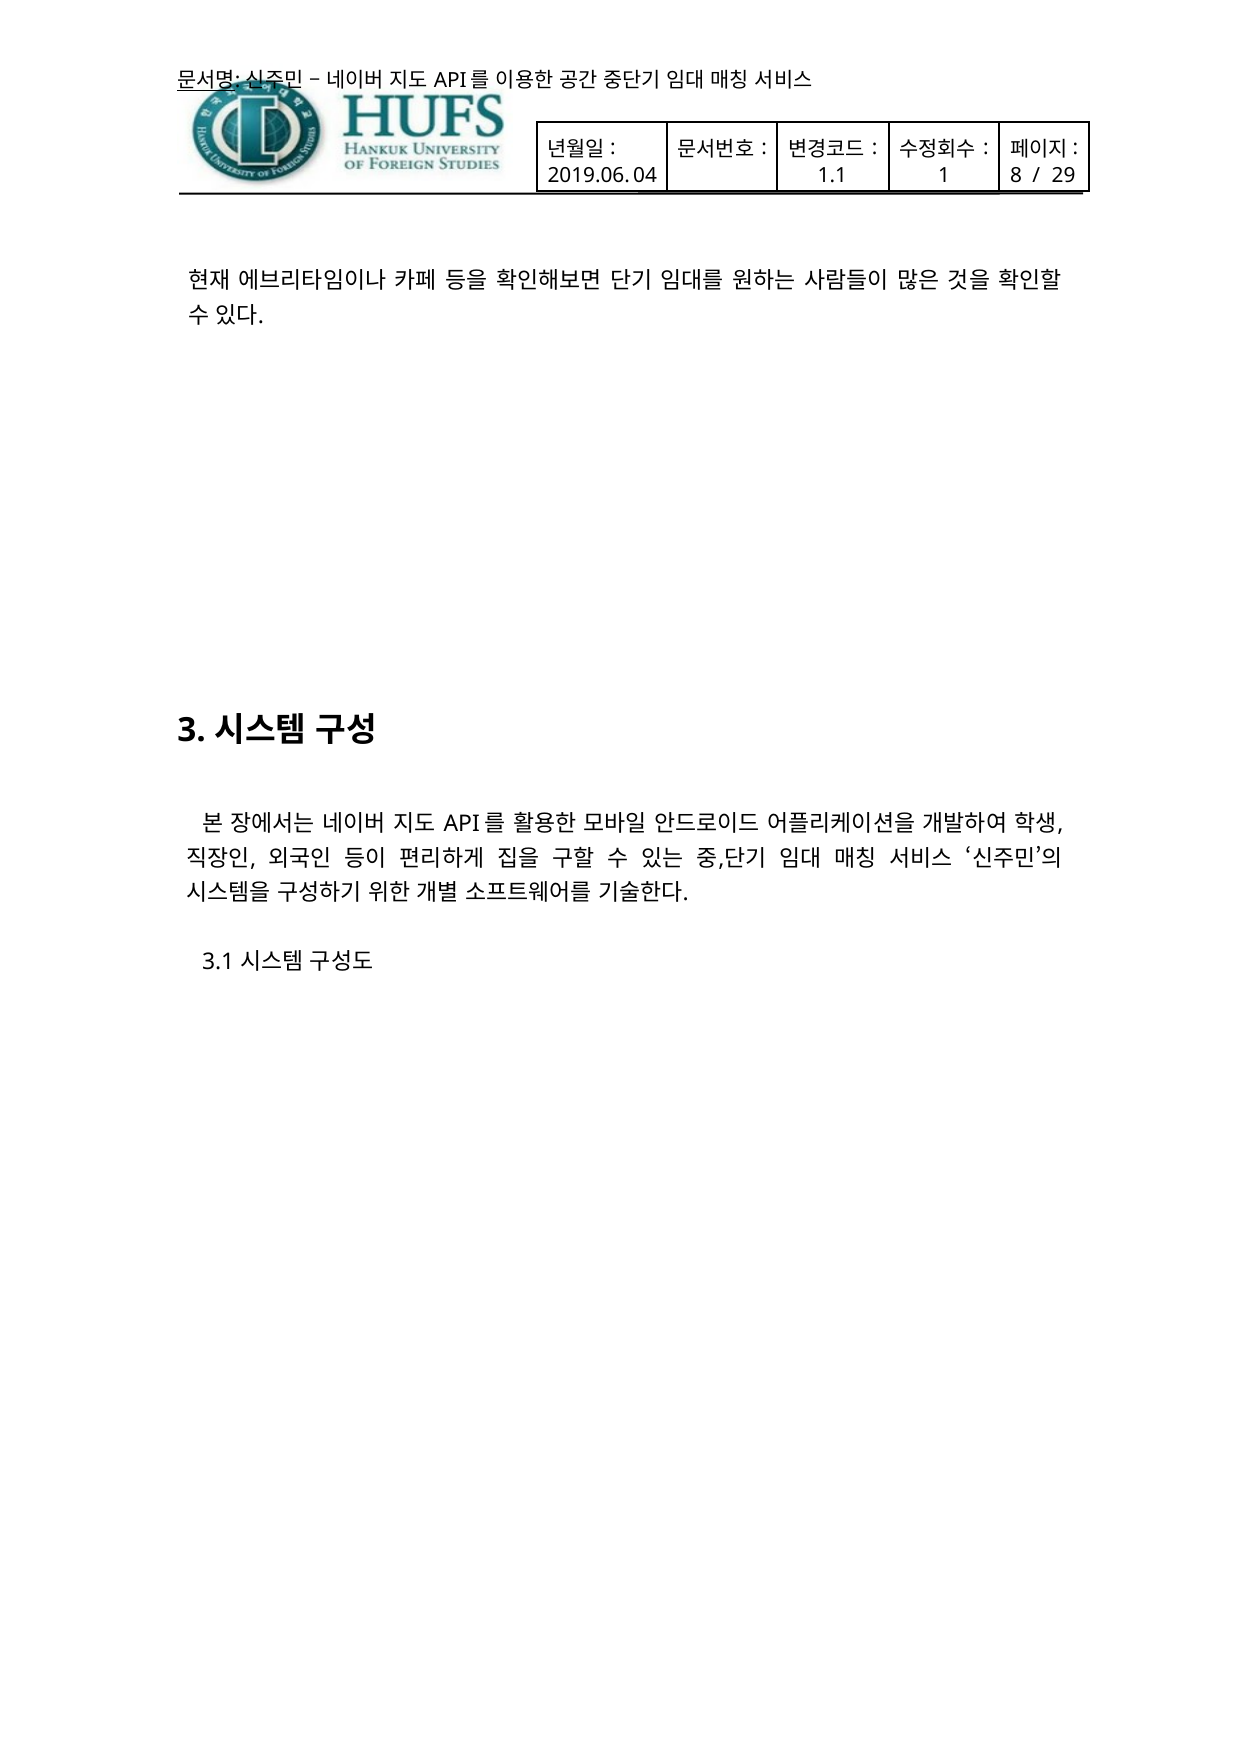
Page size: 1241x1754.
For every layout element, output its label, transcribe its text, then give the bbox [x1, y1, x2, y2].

picture [177, 63, 513, 190]
text 본 장에서는 네이버 지도 API를 활용한 모바일 안드로이드 어플리케이션을 개발하여 학생, 직장인, 외국인 등이 편리하게 집을 구할 수 있는 중,단기 임대 매칭 서비스 ‘신주민’의 시스템을 구성하기 위한 개별 소프트웨어를 기술한다. [187, 804, 1063, 908]
text 3. 시스템 구성 [177, 703, 1063, 751]
text 3.1 시스템 구성도 [187, 942, 1063, 976]
